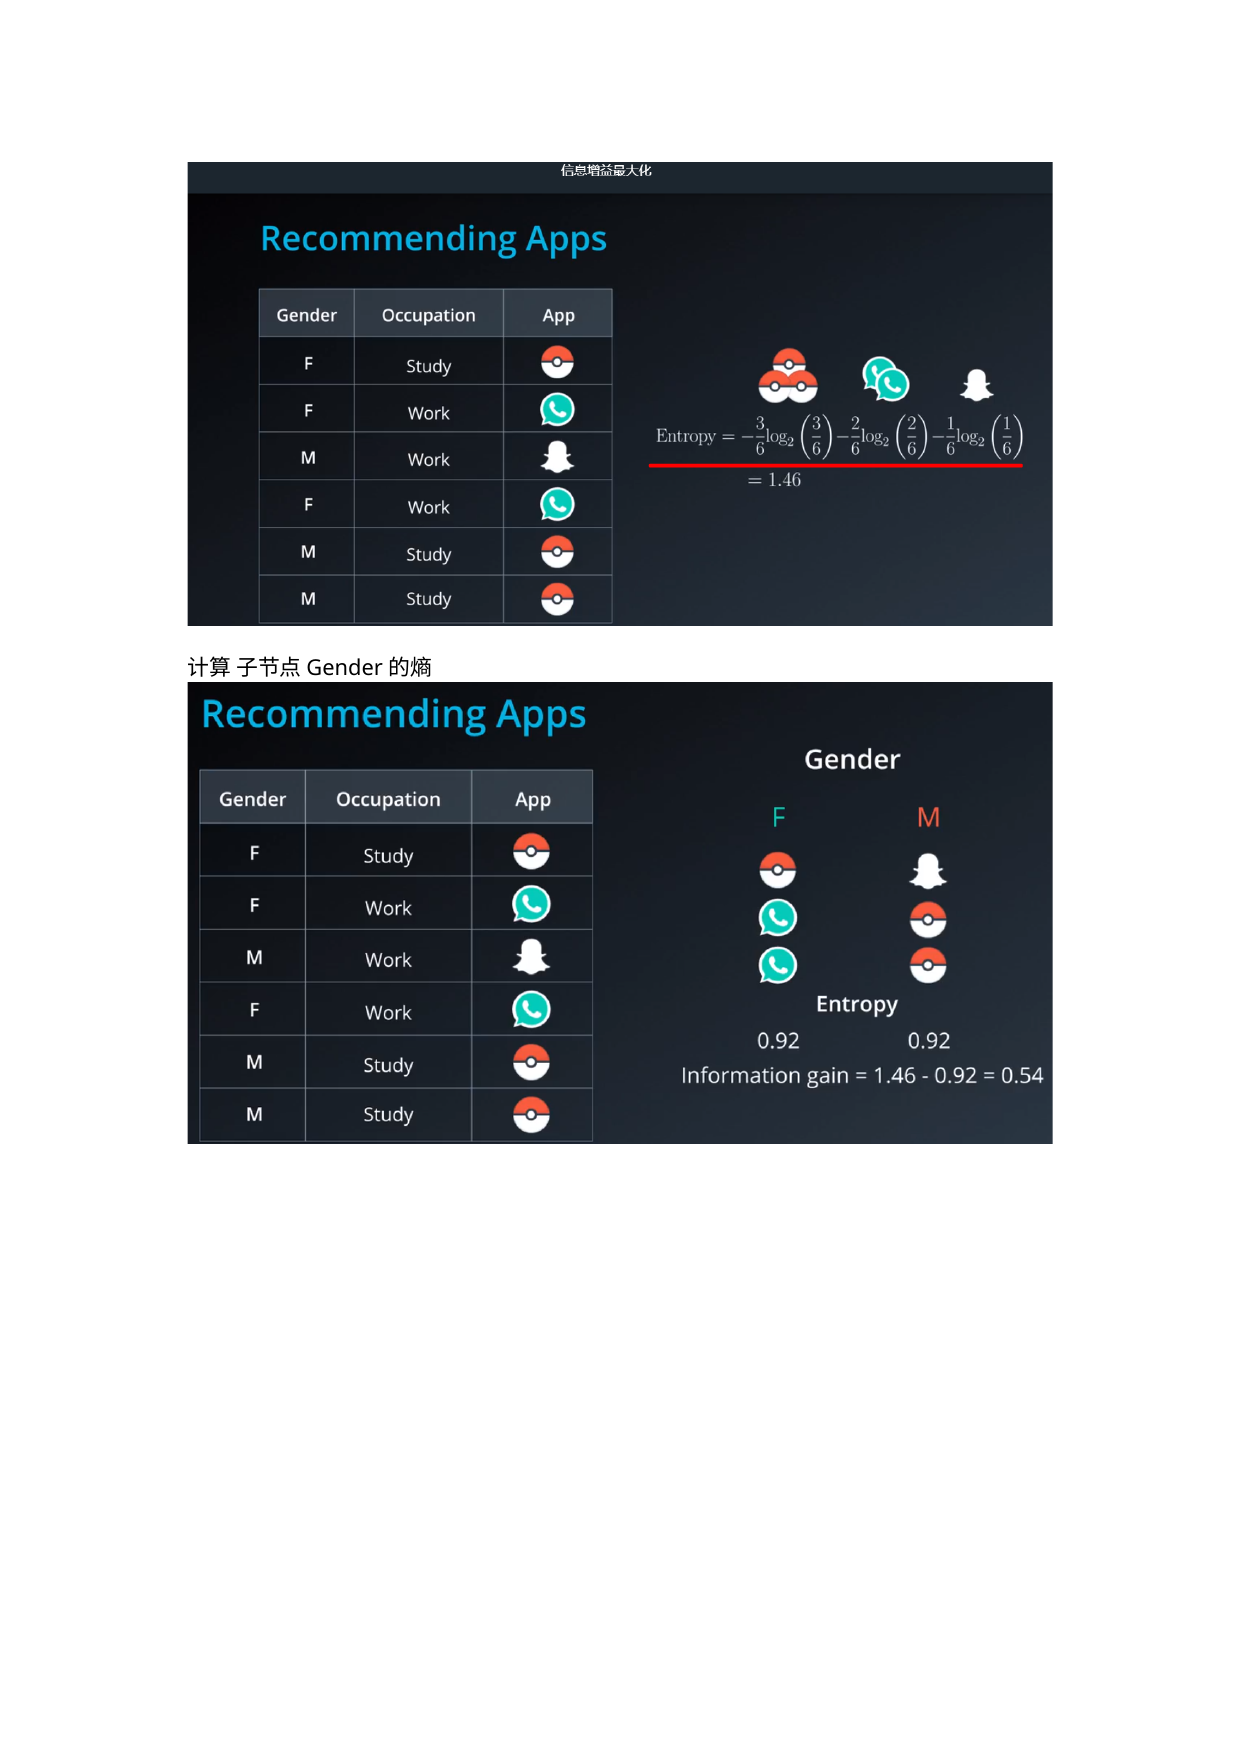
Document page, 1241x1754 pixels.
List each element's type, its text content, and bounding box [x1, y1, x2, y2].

picture [187, 162, 1053, 626]
picture [187, 682, 1053, 1144]
text 计算 子节点Gender 的熵 [187, 649, 1053, 682]
